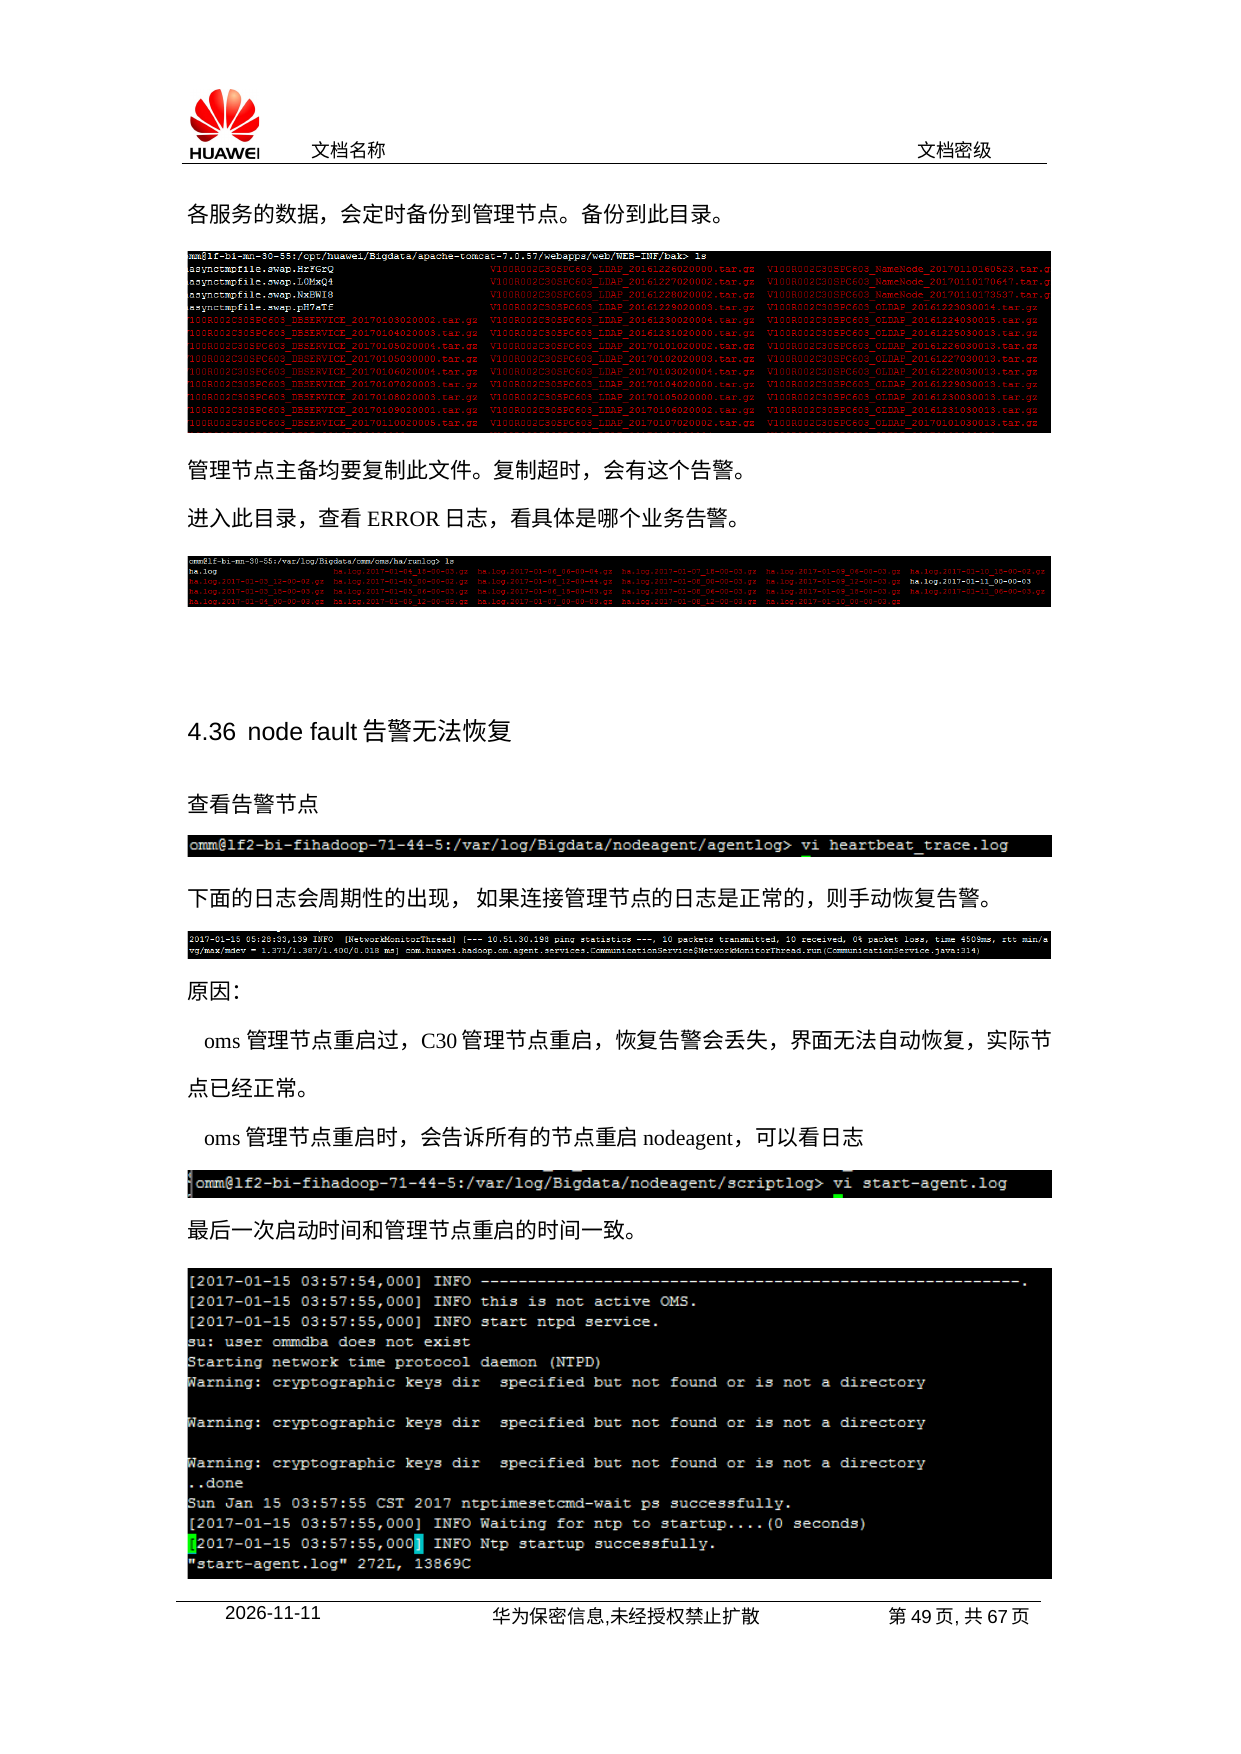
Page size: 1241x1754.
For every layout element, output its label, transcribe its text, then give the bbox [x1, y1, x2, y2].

picture [187, 835, 1052, 857]
picture [187, 556, 1051, 607]
text 管理节点主备均要复制此文件。复制超时，会有这个告警。 [187, 452, 1053, 485]
picture [190, 89, 260, 159]
picture [187, 251, 1051, 433]
text 最后一次启动时间和管理节点重启的时间一致。 [187, 1213, 1053, 1245]
text 进入此目录，查看ERROR日志，看具体是哪个业务告警。 [187, 501, 1053, 533]
picture [187, 1268, 1052, 1579]
text oms 管理节点重启过，C30管理节点重启，恢复告警会丢失，界面无法自动恢复，实际节点已经正常。 [187, 1022, 1053, 1103]
text 下面的日志会周期性的出现， 如果连接管理节点的日志是正常的，则手动恢复告警。 [187, 880, 1053, 913]
subtitle node fault告警无法恢复 [187, 697, 1053, 762]
picture [187, 931, 1051, 959]
text 各服务的数据，会定时备份到管理节点。备份到此目录。 [187, 196, 1053, 229]
text oms管理节点重启时，会告诉所有的节点重启nodeagent，可以看日志 [187, 1119, 1053, 1152]
picture [187, 1170, 1052, 1198]
text 原因： [187, 974, 1053, 1006]
